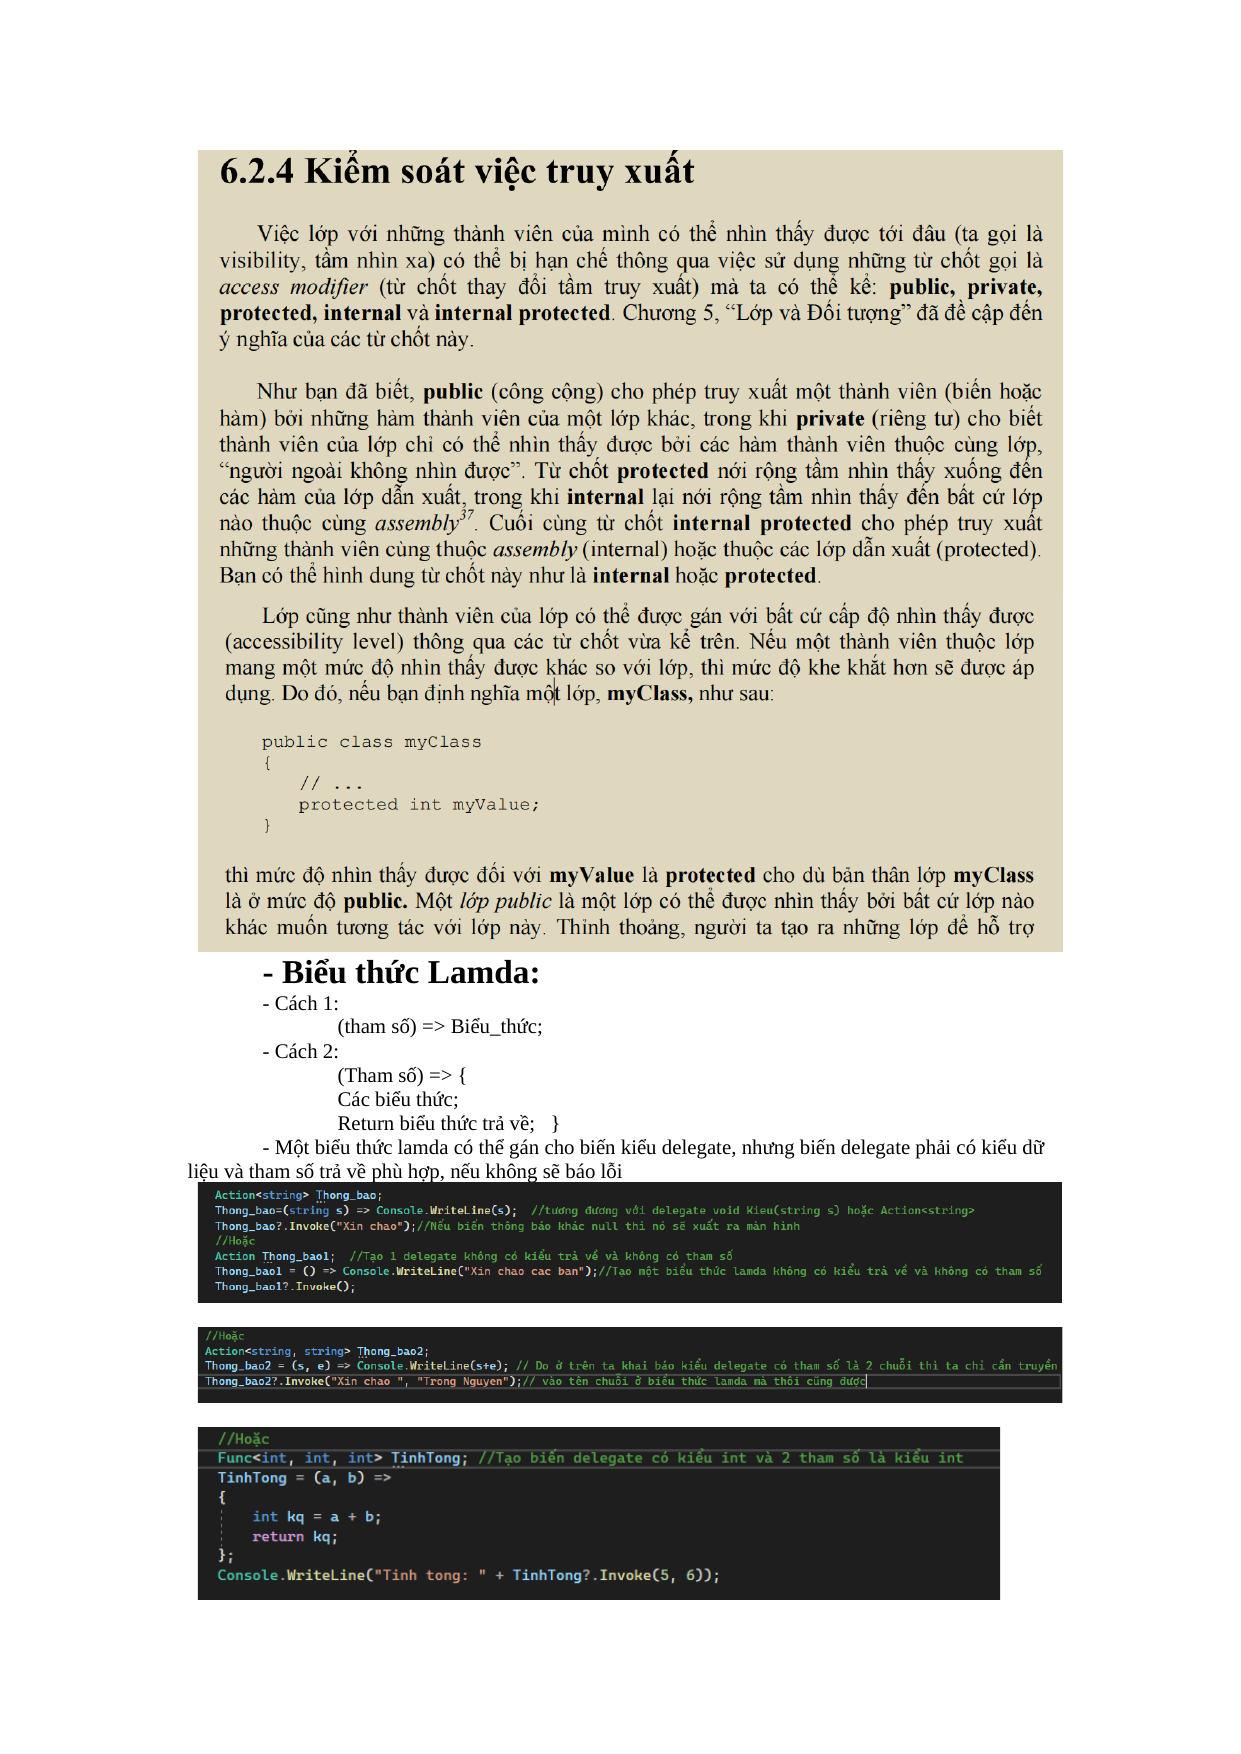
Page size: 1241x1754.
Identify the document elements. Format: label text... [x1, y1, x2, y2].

picture [197, 1327, 1063, 1403]
text (tham số) => Biểu_thức; [187, 1014, 1053, 1038]
text Các biểu thức; [187, 1087, 1053, 1111]
text Return biểu thức trả về; } [187, 1111, 1053, 1135]
text - Một biểu thức lamda có thể gán cho biến kiểu delegate, nhưng biến delegate phải có kiểu dữ liệu và tham số trả về phù hợp, nếu không sẽ báo lỗi [187, 1135, 1053, 1183]
text (Tham số) => { [187, 1063, 1053, 1087]
text - Cách 1: [187, 990, 1053, 1014]
picture [197, 1427, 1001, 1600]
picture [197, 150, 1064, 952]
picture [197, 1182, 1062, 1303]
text - Cách 2: [187, 1038, 1053, 1063]
text - Biểu thức Lamda: [187, 952, 1053, 990]
